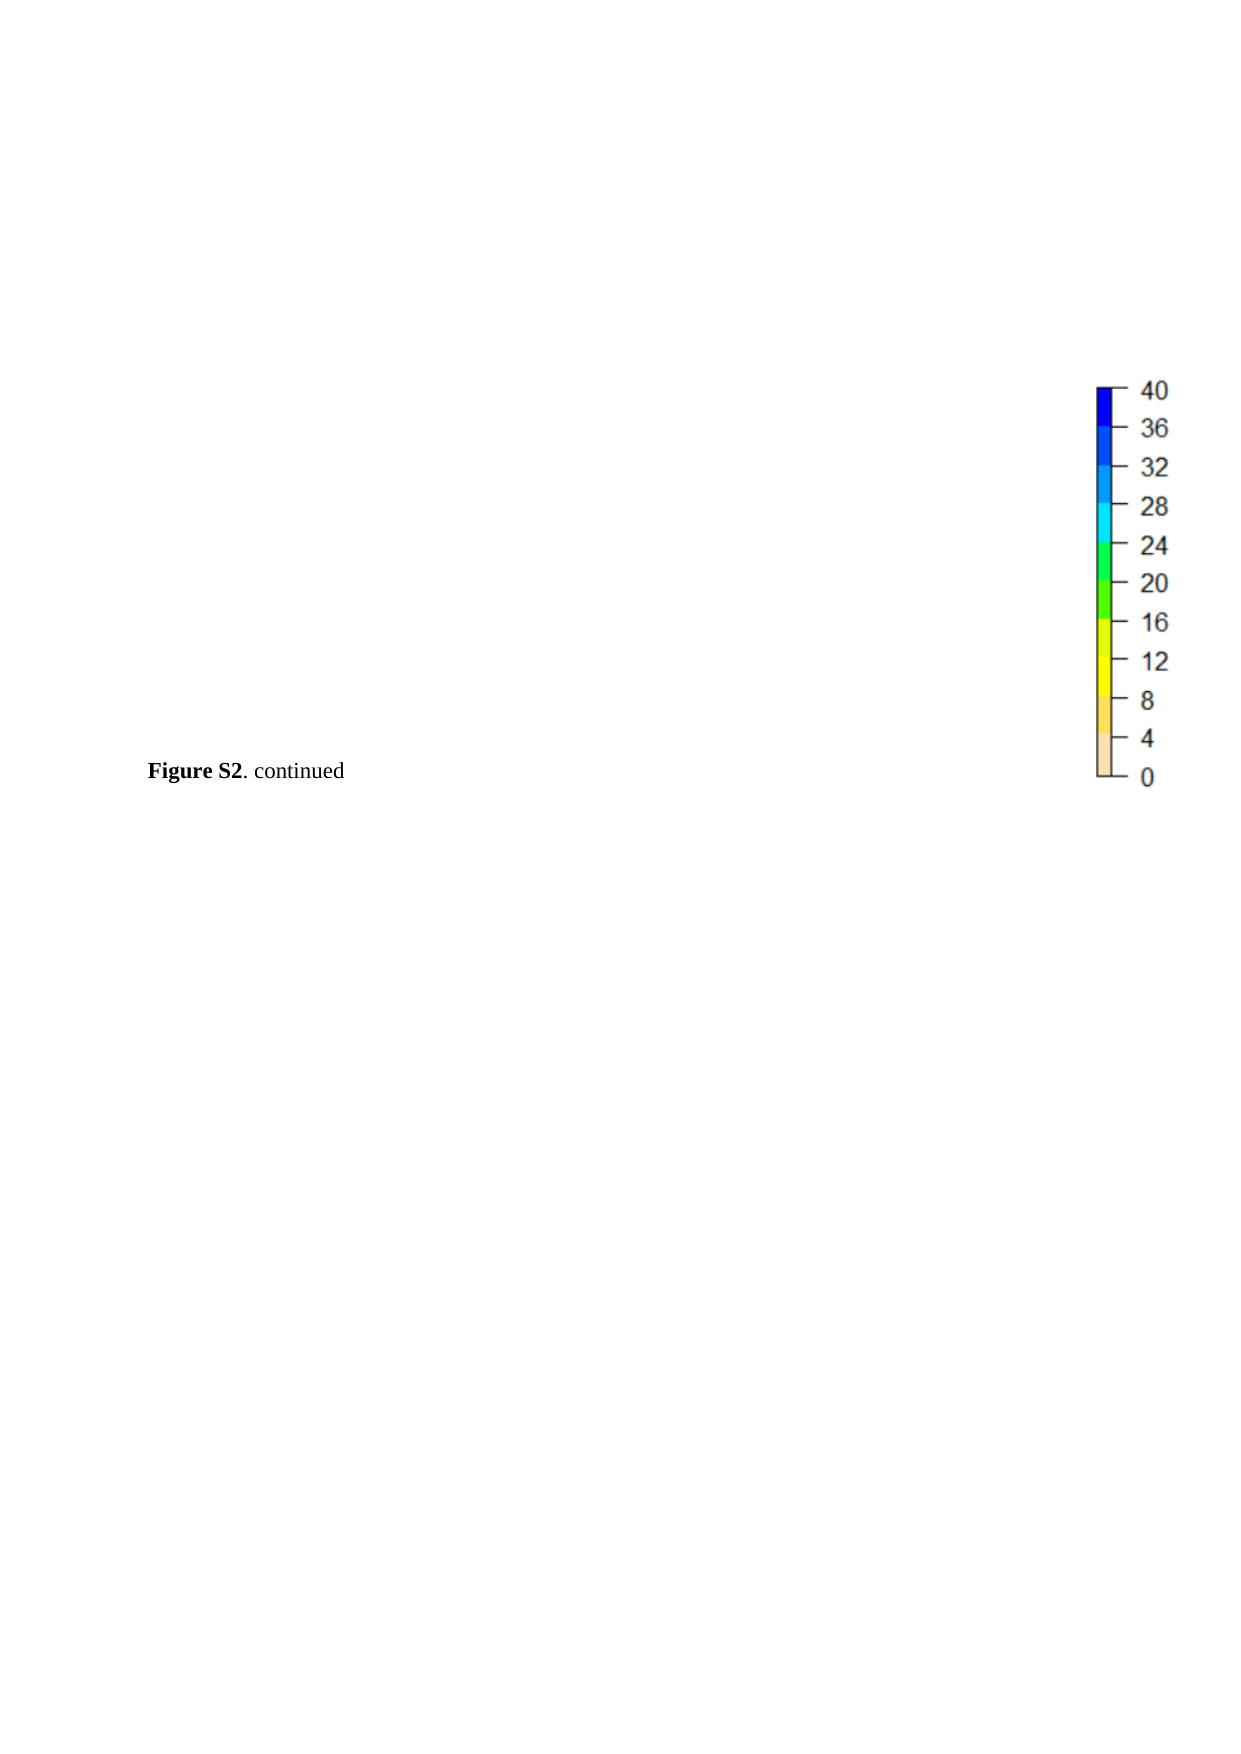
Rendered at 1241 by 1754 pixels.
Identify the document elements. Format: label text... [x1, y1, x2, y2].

picture [1090, 375, 1178, 790]
text Figure S2. continued [148, 757, 1090, 783]
